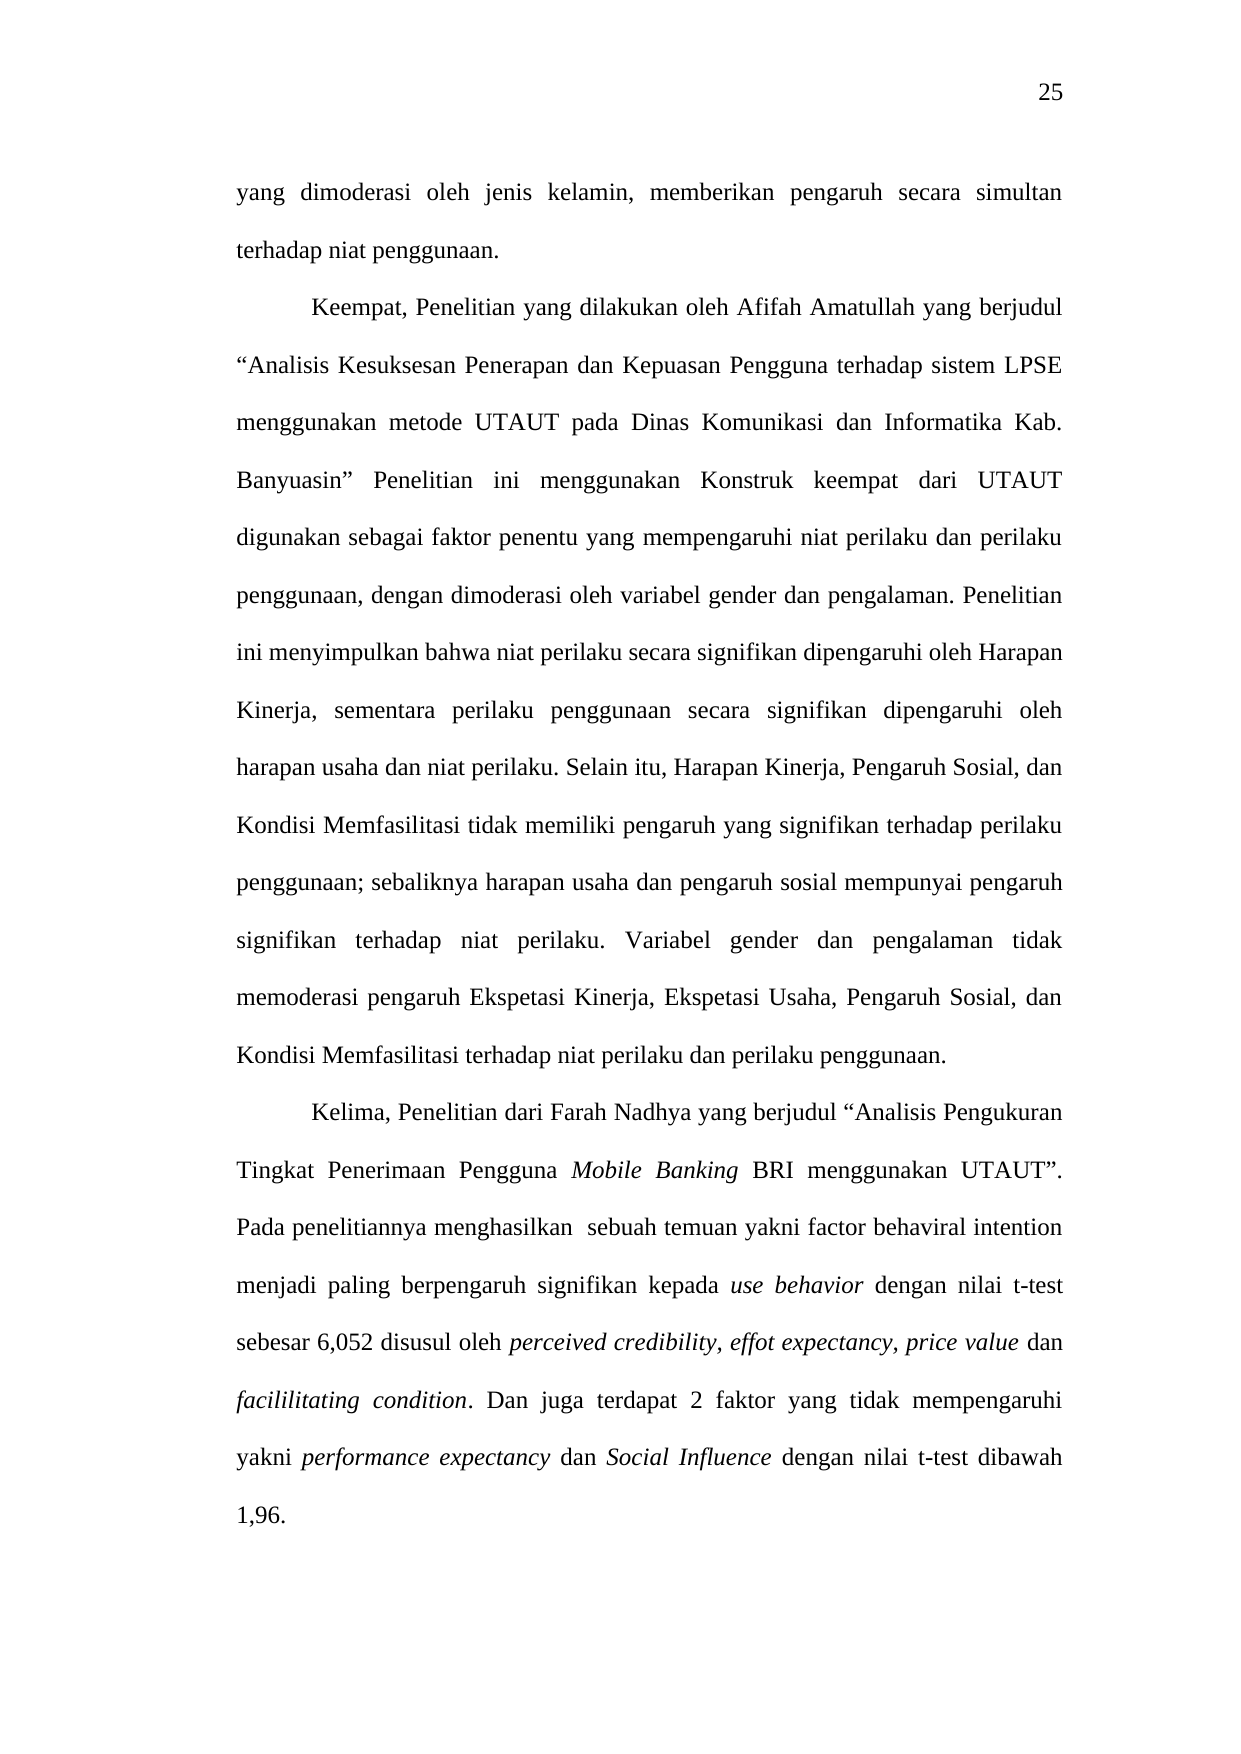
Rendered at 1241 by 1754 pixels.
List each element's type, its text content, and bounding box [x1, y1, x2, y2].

text Kelima, Penelitian dari Farah Nadhya yang berjudul “Analisis Pengukuran Tingkat Penerimaan Pengguna Mobile Banking BRI menggunakan UTAUT”. Pada penelitiannya menghasilkan sebuah temuan yakni factor behaviral intention menjadi paling berpengaruh signifikan kepada use behavior dengan nilai t-test sebesar 6,052 disusul oleh perceived credibility, effot expectancy, price value dan facililitating condition. Dan juga terdapat 2 faktor yang tidak mempengaruhi yakni performance expectancy dan Social Influence dengan nilai t-test dibawah 1,96. [236, 1097, 1063, 1528]
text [236, 177, 1063, 263]
text Keempat, Penelitian yang dilakukan oleh Afifah Amatullah yang berjudul “Analisis Kesuksesan Penerapan dan Kepuasan Pengguna terhadap sistem LPSE menggunakan metode UTAUT pada Dinas Komunikasi dan Informatika Kab. Banyuasin” Penelitian ini menggunakan Konstruk keempat dari UTAUT digunakan sebagai faktor penentu yang mempengaruhi niat perilaku dan perilaku penggunaan, dengan dimoderasi oleh variabel gender dan pengalaman. Penelitian ini menyimpulkan bahwa niat perilaku secara signifikan dipengaruhi oleh Harapan Kinerja, sementara perilaku penggunaan secara signifikan dipengaruhi oleh harapan usaha dan niat perilaku. Selain itu, Harapan Kinerja, Pengaruh Sosial, dan Kondisi Memfasilitasi tidak memiliki pengaruh yang signifikan terhadap perilaku penggunaan; sebaliknya harapan usaha dan pengaruh sosial mempunyai pengaruh signifikan terhadap niat perilaku. Variabel gender dan pengalaman tidak memoderasi pengaruh Ekspetasi Kinerja, Ekspetasi Usaha, Pengaruh Sosial, dan Kondisi Memfasilitasi terhadap niat perilaku dan perilaku penggunaan. [236, 292, 1063, 1068]
